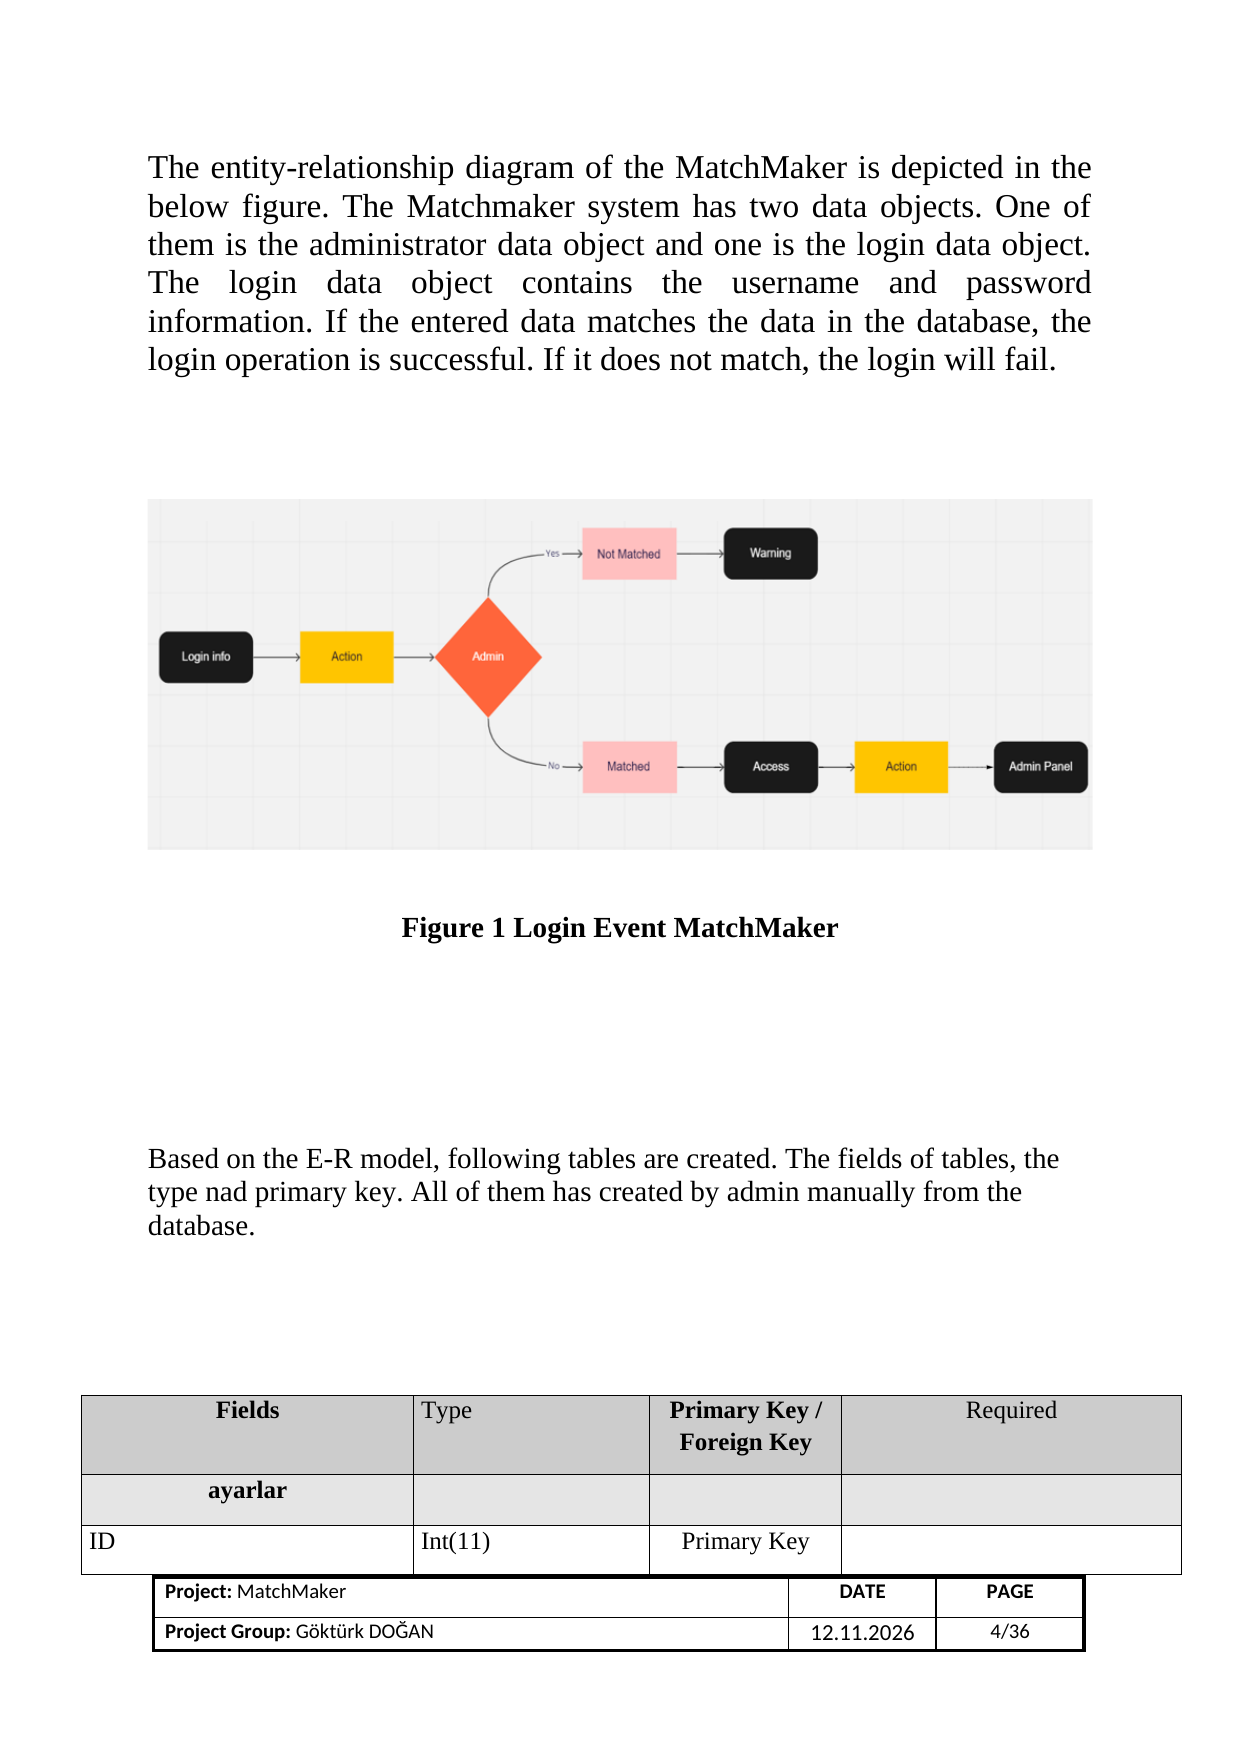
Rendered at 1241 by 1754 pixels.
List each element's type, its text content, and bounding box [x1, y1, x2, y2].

table_cell [650, 1475, 841, 1525]
table_header Type [414, 1396, 649, 1474]
text The entity-relationship diagram of the MatchMaker is depicted in the below figure. The Matchmaker system has two data objects. One of them is the administrator data object and one is the login data object. The login data object contains the username and password information. If the entered data matches the data in the database, the login operation is successful. If it does not match, the login will fail. [148, 148, 1093, 378]
picture [147, 499, 1093, 850]
text Based on the E-R model, following tables are created. The fields of tables, the type nad primary key. All of them has created by admin manually from the database. [148, 1141, 1093, 1241]
table_header Required [842, 1396, 1181, 1474]
table_cell Primary Key [650, 1526, 841, 1574]
table_cell ID [82, 1526, 413, 1574]
table_cell [842, 1475, 1181, 1525]
table_header Fields [82, 1396, 413, 1474]
table_cell [842, 1526, 1181, 1574]
table_cell [414, 1475, 649, 1525]
text Figure 1 Login Event MatchMaker [148, 910, 1093, 943]
table_cell ayarlar [82, 1475, 413, 1525]
table_cell Int(11) [414, 1526, 649, 1574]
table_header Primary Key / Foreign Key [650, 1396, 841, 1474]
